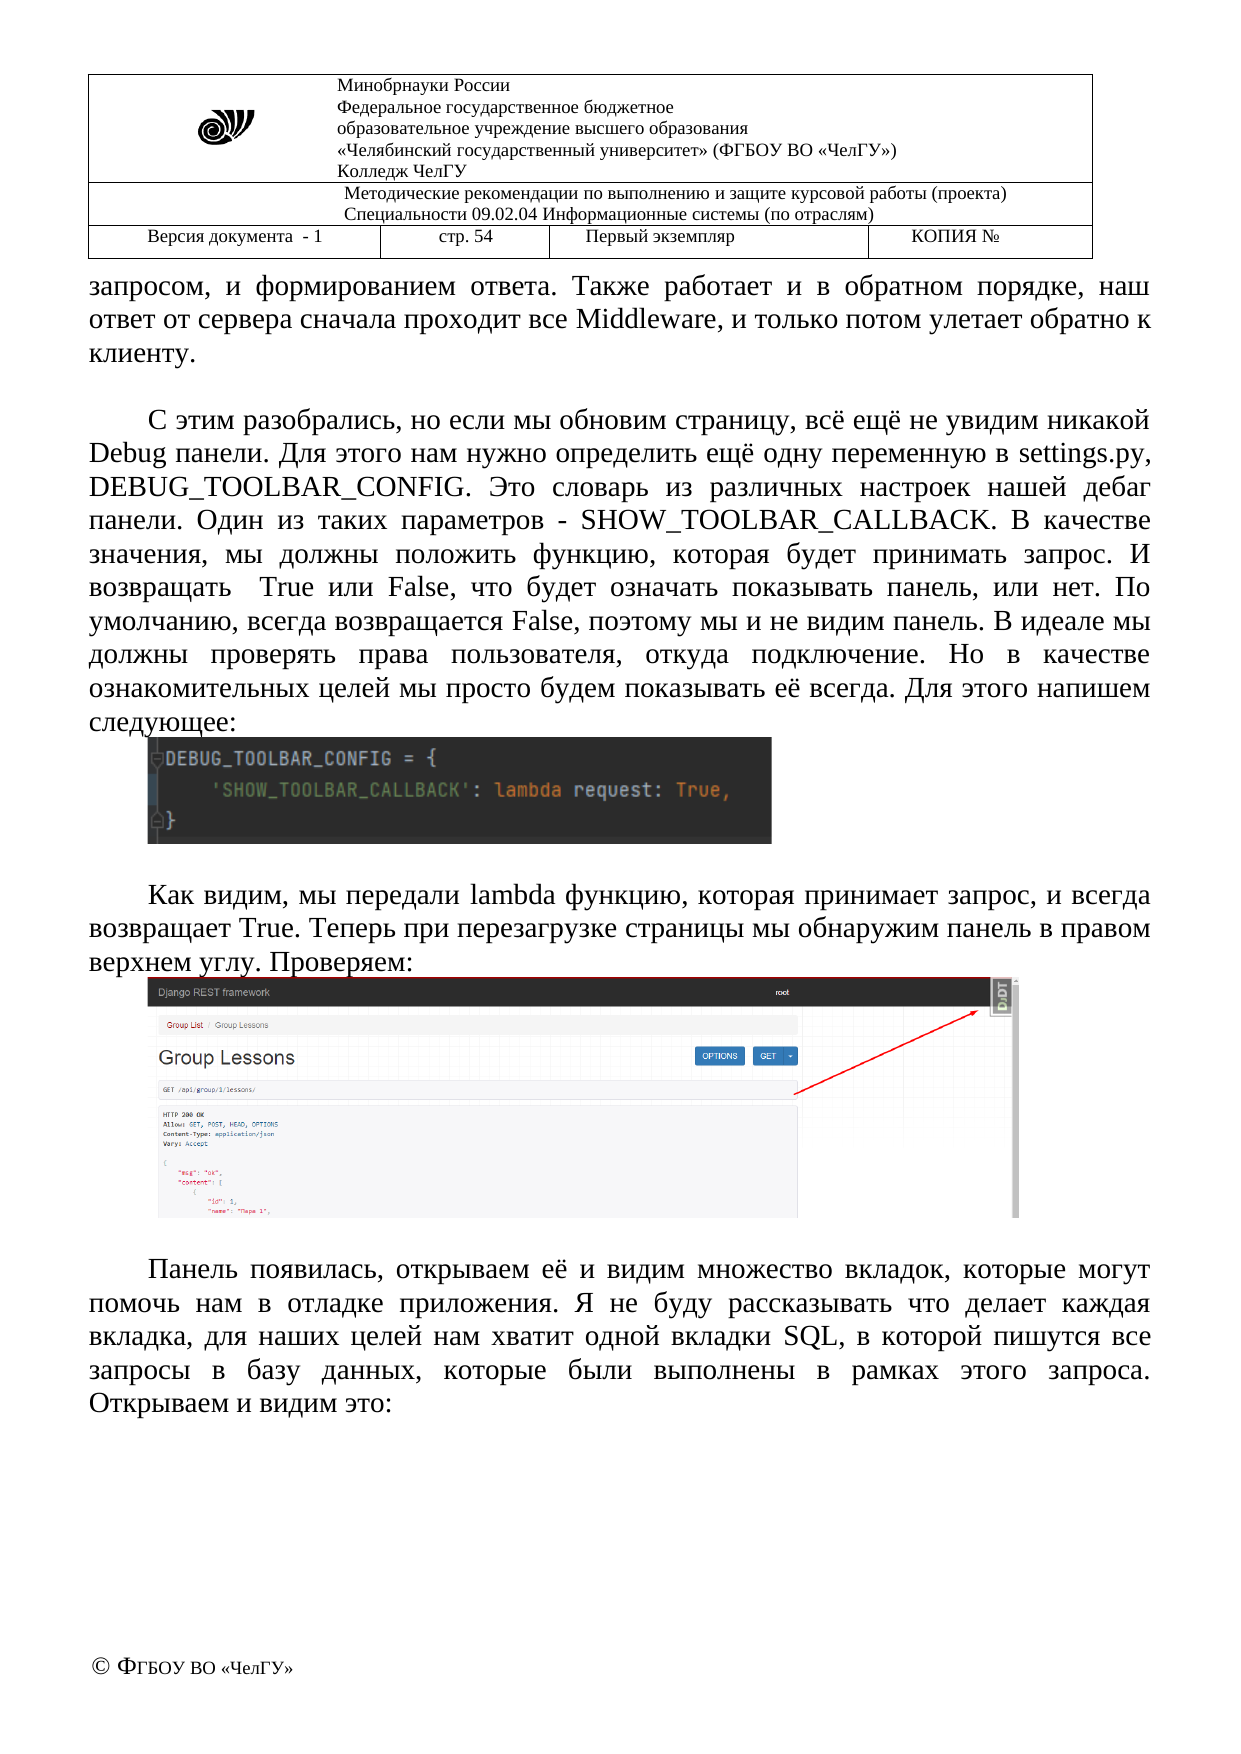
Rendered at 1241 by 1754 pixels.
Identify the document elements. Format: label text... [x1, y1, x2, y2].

text С этим разобрались, но если мы обновим страницу, всё ещё не увидим никакой Debug панели. Для этого нам нужно определить ещё одну переменную в settings.py, DEBUG_TOOLBAR_CONFIG. Это словарь из различных настроек нашей дебаг панели. Один из таких параметров - SHOW_TOOLBAR_CALLBACK. В качестве значения, мы должны положить функцию, которая будет принимать запрос. И возвращать True или False, что будет означать показывать панель, или нет. По умолчанию, всегда возвращается False, поэтому мы и не видим панель. В идеале мы должны проверять права пользователя, откуда подключение. Но в качестве ознакомительных целей мы просто будем показывать её всегда. Для этого напишем следующее: [89, 402, 1152, 737]
text Панель появилась, открываем её и видим множество вкладок, которые могут помочь нам в отладке приложения. Я не буду рассказывать что делает каждая вкладка, для наших целей нам хватит одной вкладки SQL, в которой пишутся все запросы в базу данных, которые были выполнены в рамках этого запроса. Открываем и видим это: [89, 1251, 1152, 1419]
picture [147, 977, 1019, 1218]
text Как видим, мы передали lambda функцию, которая принимает запрос, и всегда возвращает True. Теперь при перезагрузке страницы мы обнаружим панель в правом верхнем углу. Проверяем: [89, 877, 1152, 978]
picture [147, 737, 772, 844]
picture [197, 109, 255, 145]
